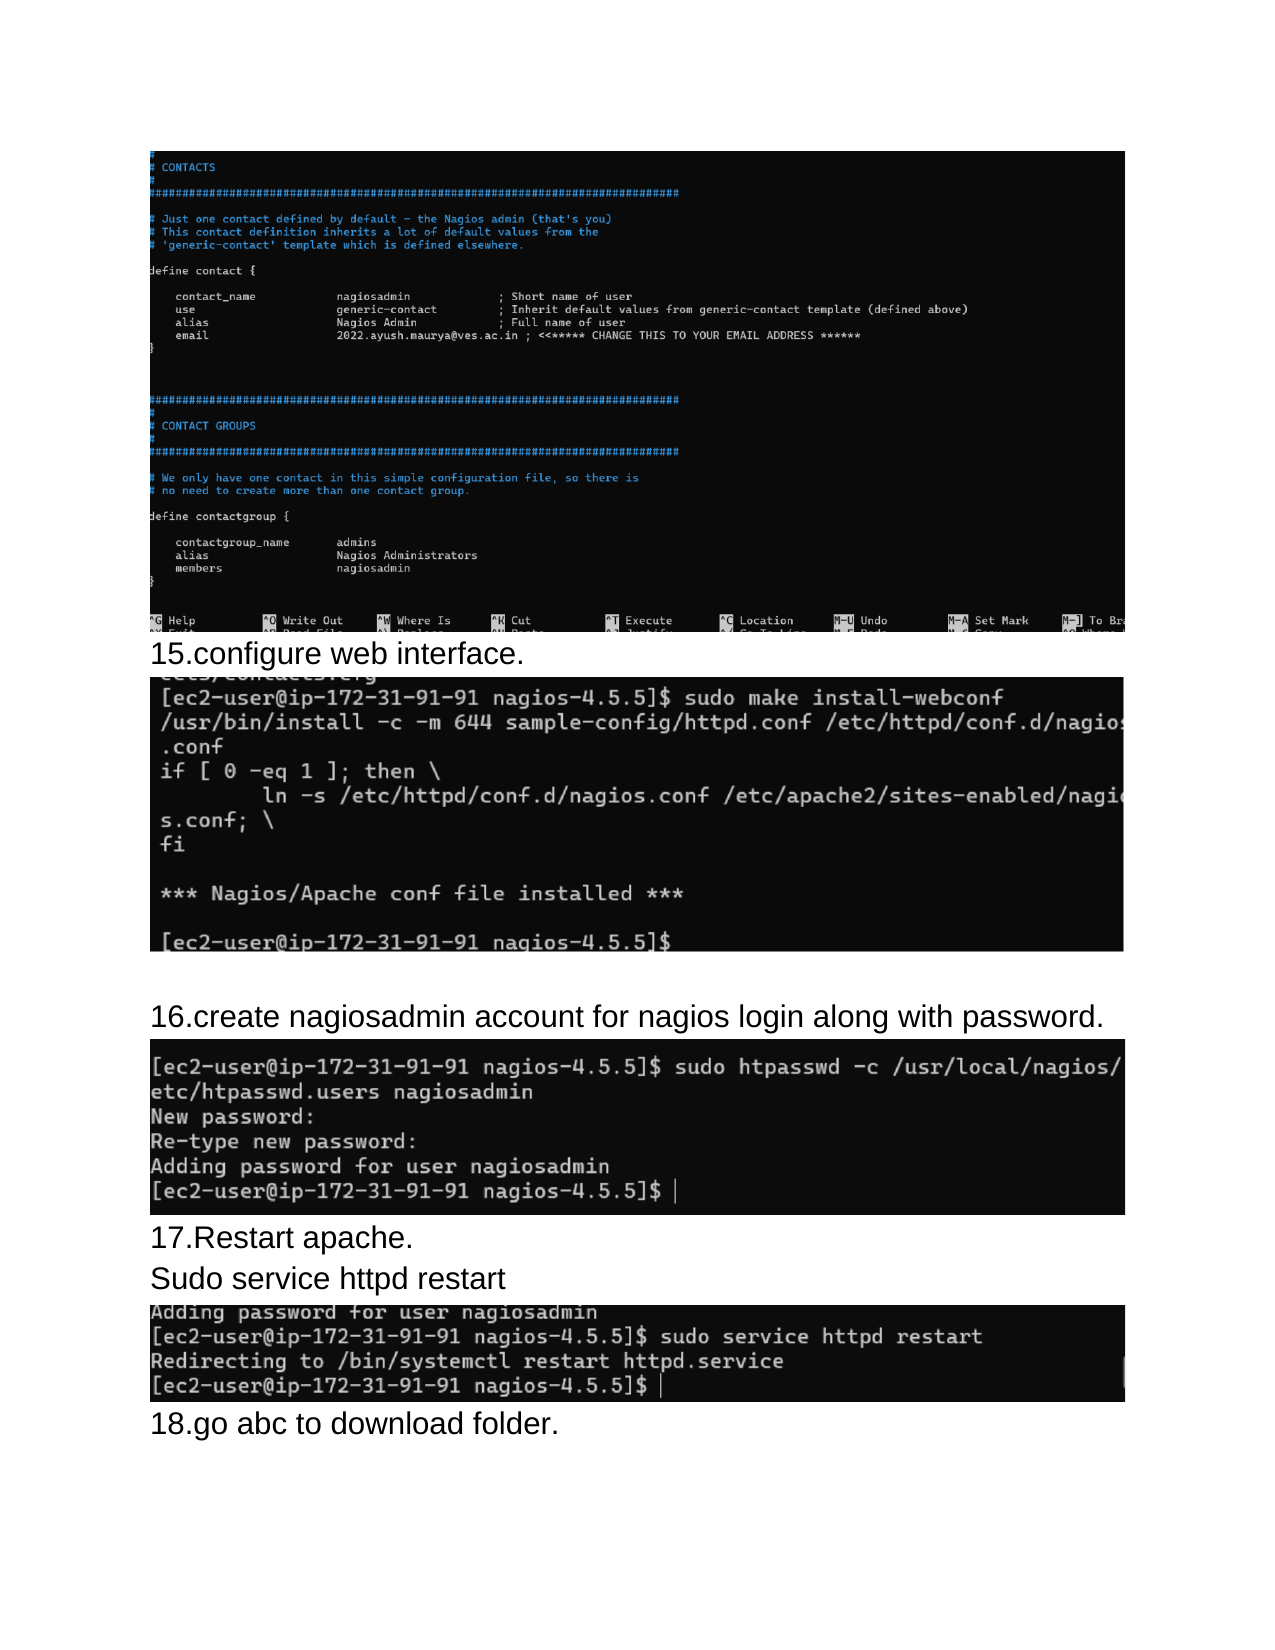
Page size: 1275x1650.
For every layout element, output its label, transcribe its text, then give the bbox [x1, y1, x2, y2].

text 16.create nagiosadmin account for nagios login along with password. [150, 998, 1125, 1034]
picture [150, 676, 1125, 954]
text Sudo service httpd restart [150, 1260, 1125, 1296]
text 15.configure web interface. [150, 635, 1125, 671]
picture [150, 1039, 1125, 1215]
picture [150, 150, 1125, 632]
text 18.go abc to download folder. [150, 1405, 1125, 1441]
text 17.Restart apache. [150, 1219, 1125, 1254]
picture [150, 1301, 1125, 1402]
